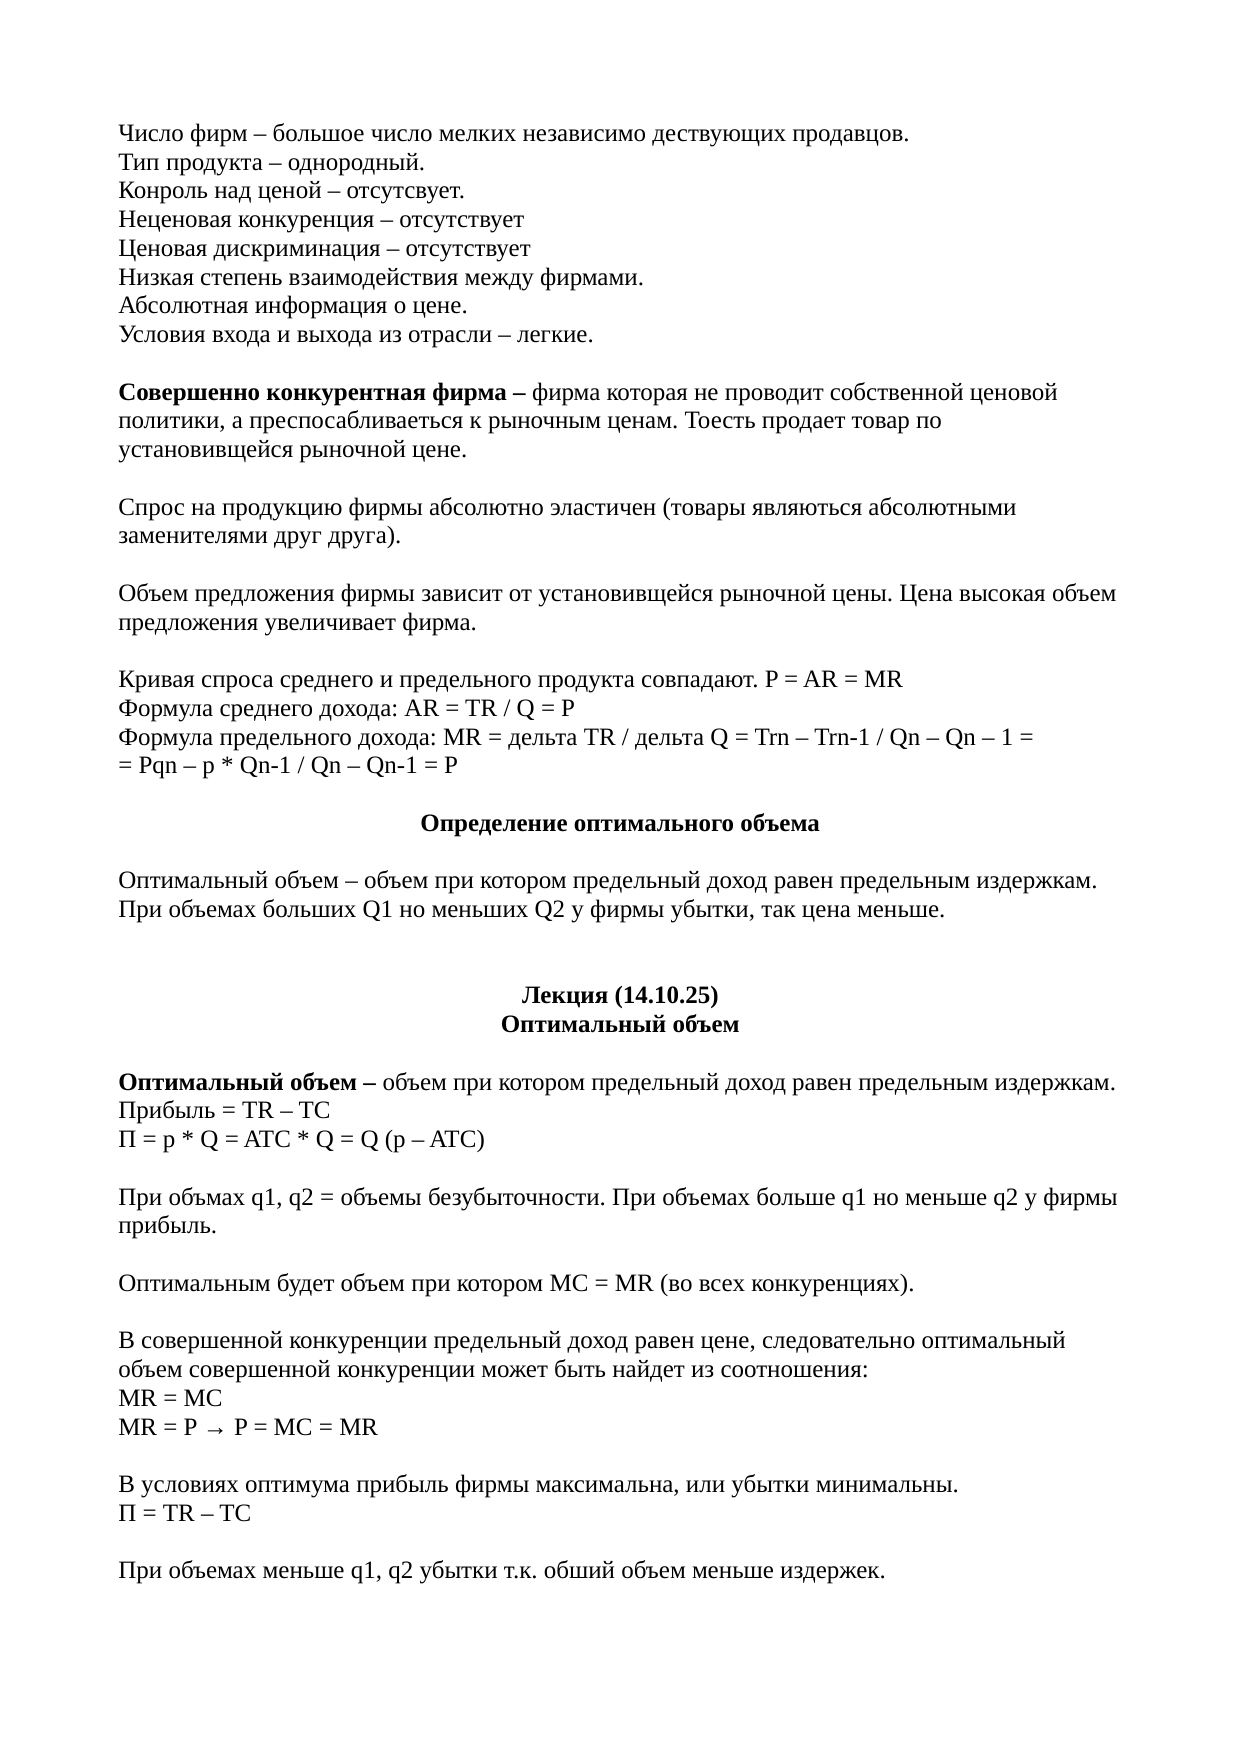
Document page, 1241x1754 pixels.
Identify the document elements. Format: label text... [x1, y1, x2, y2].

text Низкая степень взаимодействия между фирмами. [118, 262, 1122, 291]
text MR = P → P = MC = MR [118, 1412, 1122, 1441]
text Условия входа и выхода из отрасли – легкие. [118, 319, 1122, 348]
text Число фирм – большое число мелких независимо дествующих продавцов. [118, 118, 1122, 147]
text Ценовая дискриминация – отсутствует [118, 233, 1122, 262]
text = Pqn – p * Qn-1 / Qn – Qn-1 = P [118, 751, 1122, 779]
text Формула среднего дохода: AR = TR / Q = P [118, 693, 1122, 722]
text При объемах меньше q1, q2 убытки т.к. обший объем меньше издержек. [118, 1556, 1122, 1584]
text Конроль над ценой – отсутсвует. [118, 176, 1122, 204]
text В совершенной конкуренции предельный доход равен цене, следовательно оптимальный объем совершенной конкуренции может быть найдет из соотношения: [118, 1326, 1122, 1383]
text Тип продукта – однородный. [118, 147, 1122, 176]
text Оптимальный объем [118, 1009, 1122, 1038]
text Неценовая конкуренция – отсутствует [118, 204, 1122, 233]
text Прибыль = TR – TC [118, 1096, 1122, 1124]
text MR = MC [118, 1383, 1122, 1412]
text При объемах больших Q1 но меньших Q2 у фирмы убытки, так цена меньше. [118, 894, 1122, 923]
text П = TR – TC [118, 1498, 1122, 1527]
text Кривая спроса среднего и предельного продукта совпадают. P = AR = MR [118, 664, 1122, 693]
text Лекция (14.10.25) [118, 981, 1122, 1009]
text Абсолютная информация о цене. [118, 291, 1122, 319]
text Оптимальный объем – объем при котором предельный доход равен предельным издержкам. [118, 1067, 1122, 1096]
text Совершенно конкурентная фирма – фирма которая не проводит собственной ценовой политики, а преспосабливаеться к рыночным ценам. Тоесть продает товар по установивщейся рыночной цене. [118, 377, 1122, 463]
text В условиях оптимума прибыль фирмы максимальна, или убытки минимальны. [118, 1469, 1122, 1498]
text Оптимальный объем – объем при котором предельный доход равен предельным издержкам. [118, 866, 1122, 894]
text Объем предложения фирмы зависит от установивщейся рыночной цены. Цена высокая объем предложения увеличивает фирма. [118, 578, 1122, 636]
text Оптимальным будет объем при котором MC = MR (во всех конкуренциях). [118, 1268, 1122, 1297]
text Определение оптимального объема [118, 808, 1122, 837]
text Формула предельного дохода: MR = дельта TR / дельта Q = Trn – Trn-1 / Qn – Qn – 1 = [118, 722, 1122, 751]
text П = p * Q = ATC * Q = Q (p – ATC) [118, 1124, 1122, 1153]
text При объмах q1, q2 = объемы безубыточности. При объемах больше q1 но меньше q2 у фирмы прибыль. [118, 1182, 1122, 1239]
text Спрос на продукцию фирмы абсолютно эластичен (товары являються абсолютными заменителями друг друга). [118, 492, 1122, 549]
